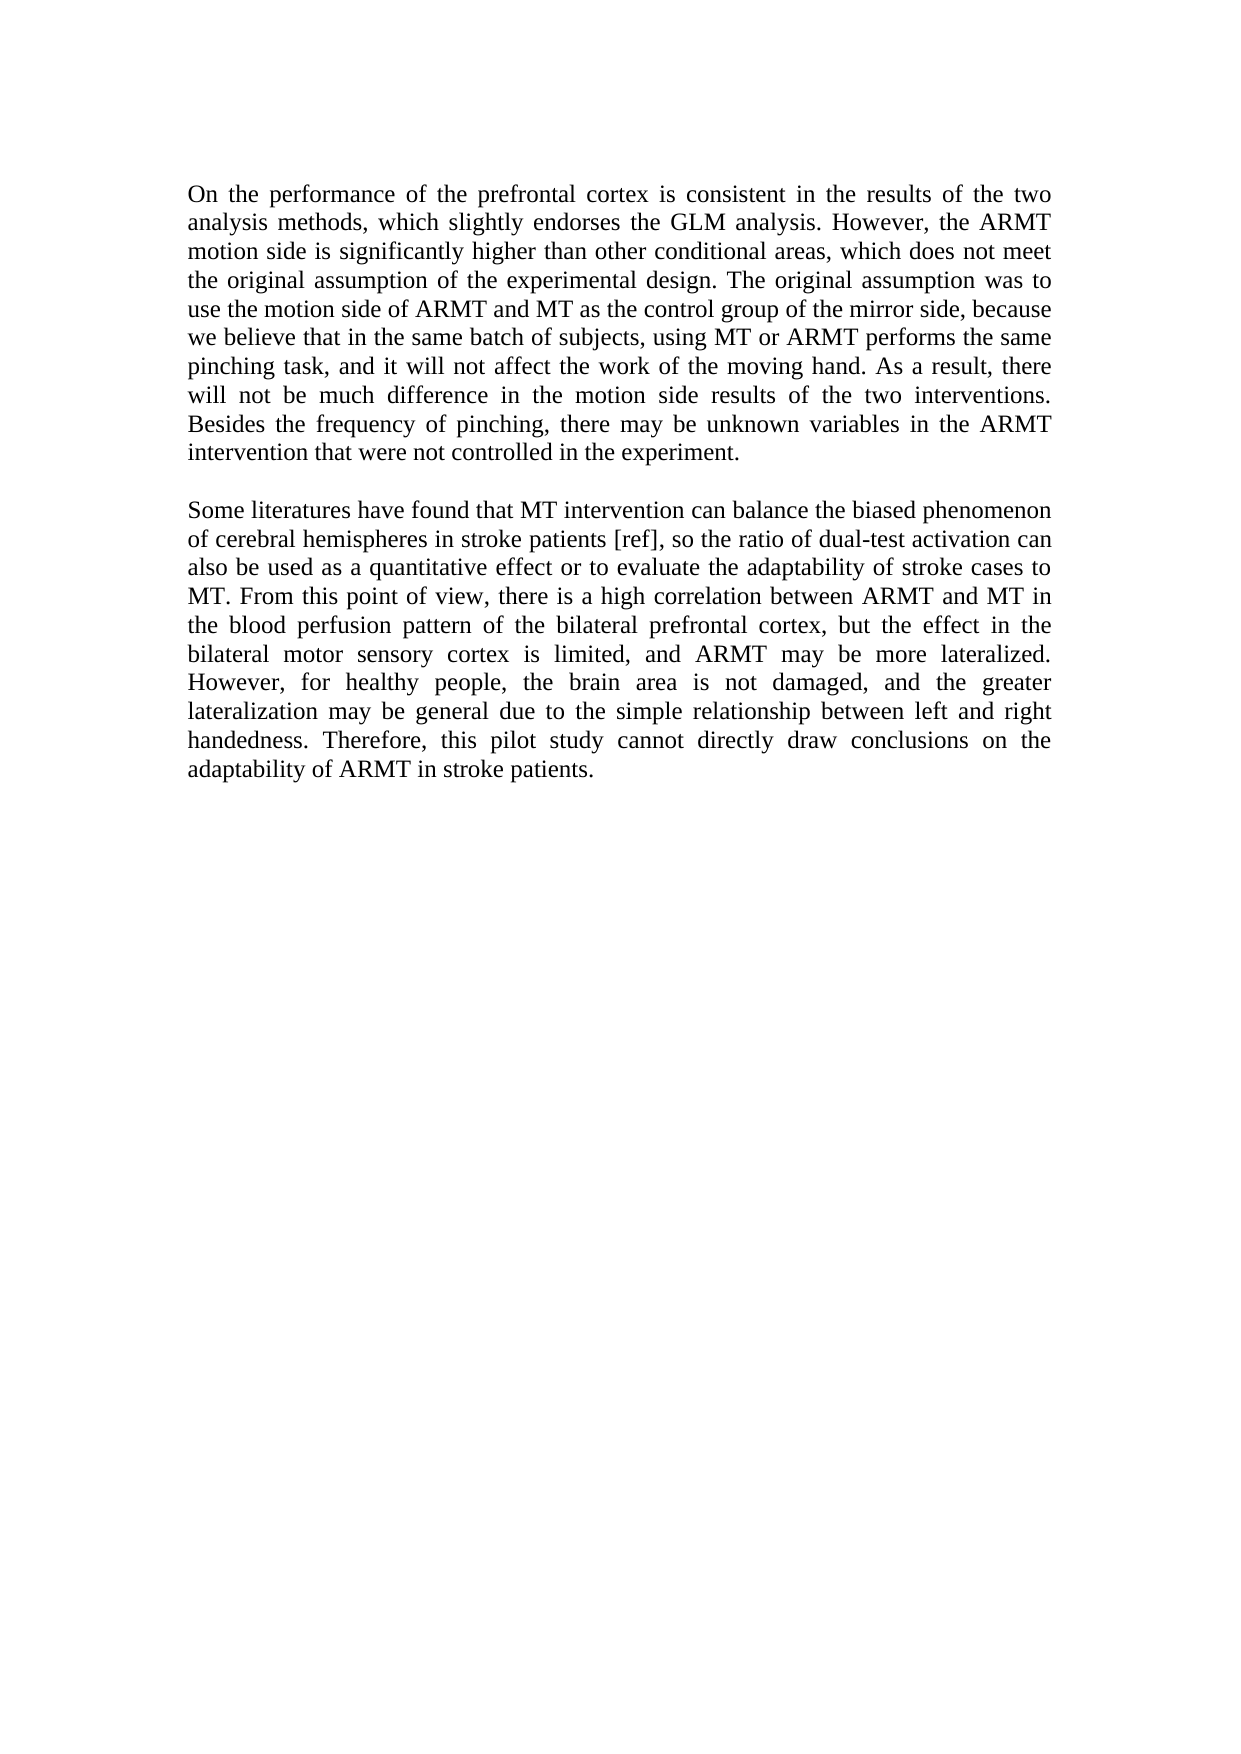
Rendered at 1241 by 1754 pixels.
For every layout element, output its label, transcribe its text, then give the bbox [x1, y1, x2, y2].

text Some literatures have found that MT intervention can balance the biased phenomenon of cerebral hemispheres in stroke patients [ref], so the ratio of dual-test activation can also be used as a quantitative effect or to evaluate the adaptability of stroke cases to MT. From this point of view, there is a high correlation between ARMT and MT in the blood perfusion pattern of the bilateral prefrontal cortex, but the effect in the bilateral motor sensory cortex is limited, and ARMT may be more lateralized. However, for healthy people, the brain area is not damaged, and the greater lateralization may be general due to the simple relationship between left and right handedness. Therefore, this pilot study cannot directly draw conclusions on the adaptability of ARMT in stroke patients. [187, 495, 1053, 782]
text On the performance of the prefrontal cortex is consistent in the results of the two analysis methods, which slightly endorses the GLM analysis. However, the ARMT motion side is significantly higher than other conditional areas, which does not meet the original assumption of the experimental design. The original assumption was to use the motion side of ARMT and MT as the control group of the mirror side, because we believe that in the same batch of subjects, using MT or ARMT performs the same pinching task, and it will not affect the work of the moving hand. As a result, there will not be much difference in the motion side results of the two interventions. Besides the frequency of pinching, there may be unknown variables in the ARMT intervention that were not controlled in the experiment. [187, 179, 1053, 466]
